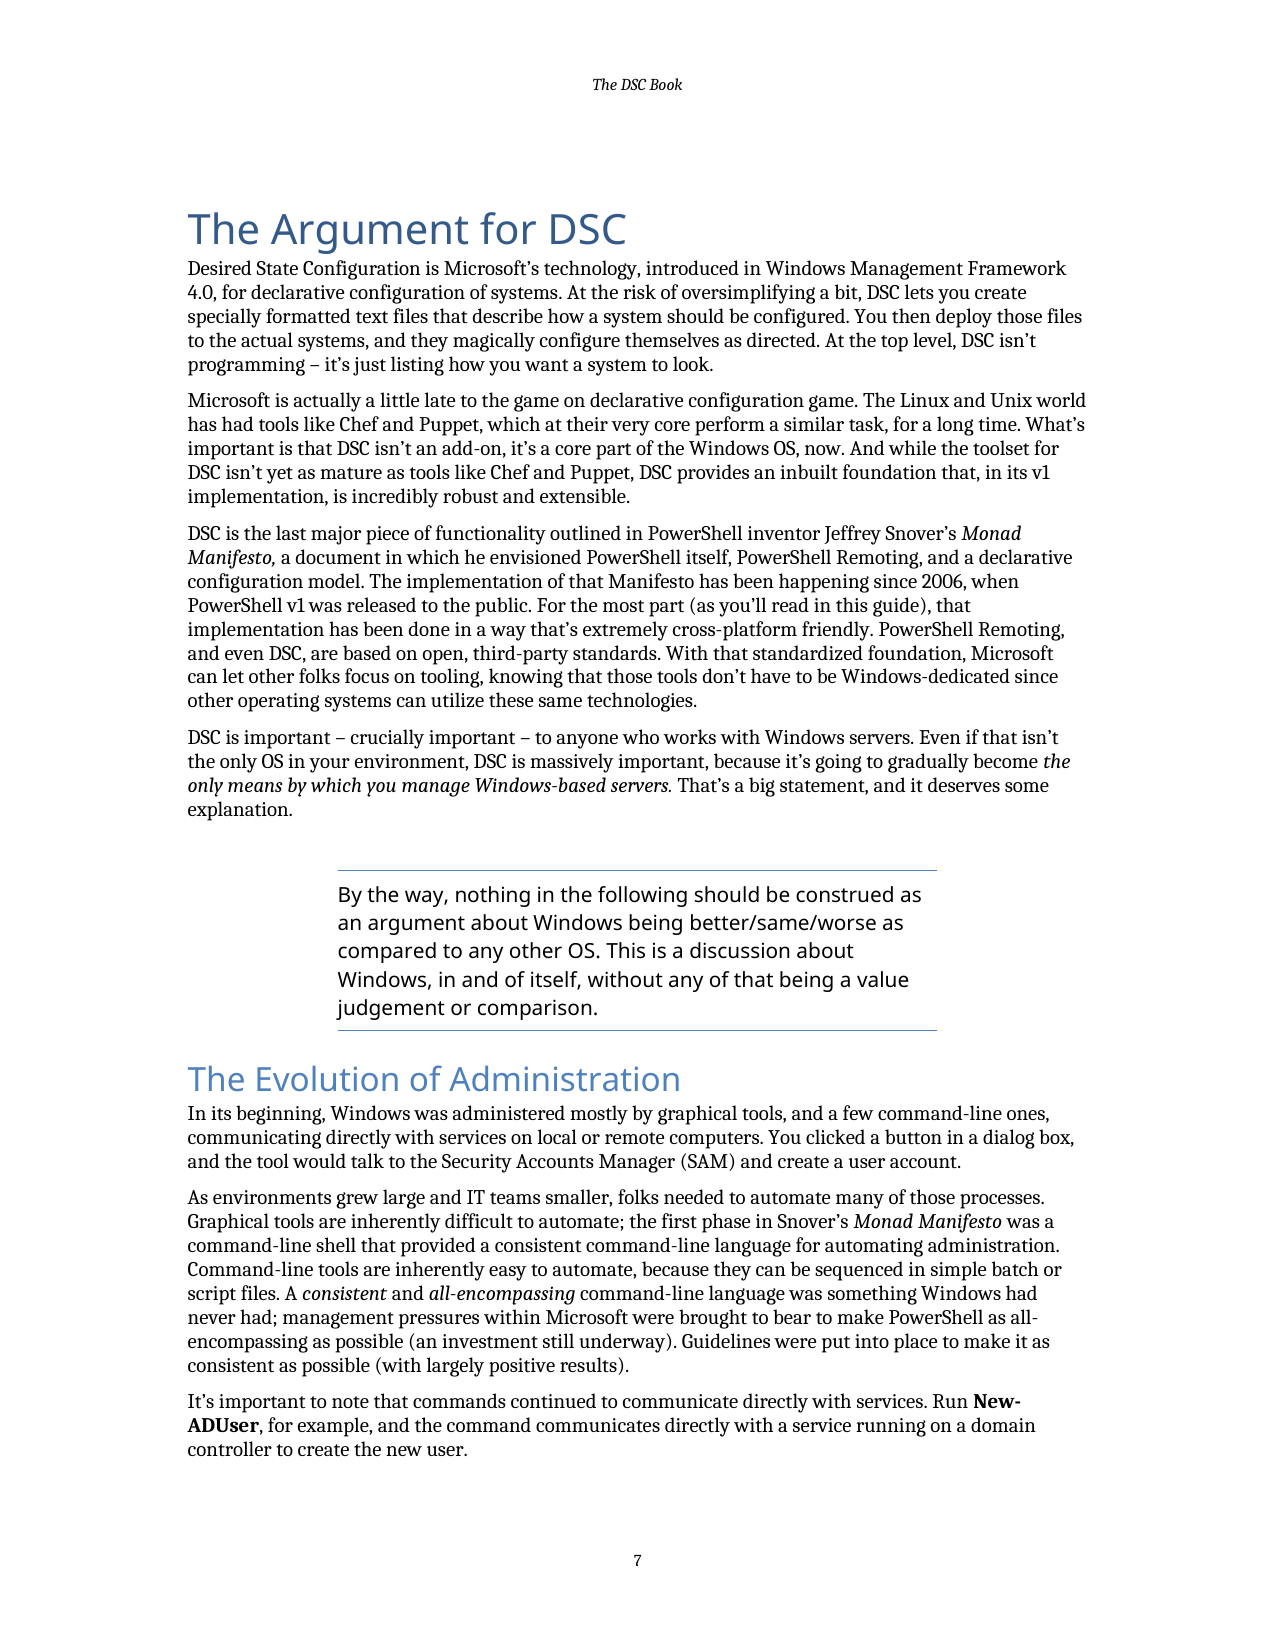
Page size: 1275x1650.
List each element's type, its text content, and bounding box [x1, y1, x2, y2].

text Desired State Configuration is Microsoft’s technology, introduced in Windows Management Framework 4.0, for declarative configuration of systems. At the risk of oversimplifying a bit, DSC lets you create specially formatted text files that describe how a system should be configured. You then deploy those files to the actual systems, and they magically configure themselves as directed. At the top level, DSC isn’t programming – it’s just listing how you want a system to look. [187, 257, 1087, 377]
subtitle The Evolution of Administration [187, 1056, 1087, 1102]
subtitle The Argument for DSC [187, 200, 1087, 257]
text Microsoft is actually a little late to the game on declarative configuration game. The Linux and Unix world has had tools like Chef and Puppet, which at their very core perform a similar task, for a long time. What’s important is that DSC isn’t an add-on, it’s a core part of the Windows OS, now. And while the toolset for DSC isn’t yet as mature as tools like Chef and Puppet, DSC provides an inbuilt foundation that, in its v1 implementation, is incredibly robust and extensible. [187, 389, 1087, 509]
text DSC is the last major piece of functionality outlined in PowerShell inventor Jeffrey Snover’s Monad Manifesto, a document in which he envisioned PowerShell itself, PowerShell Remoting, and a declarative configuration model. The implementation of that Manifesto has been happening since 2006, when PowerShell v1 was released to the public. For the most part (as you’ll read in this guide), that implementation has been done in a way that’s extremely cross-platform friendly. PowerShell Remoting, and even DSC, are based on open, third-party standards. With that standardized foundation, Microsoft can let other folks focus on tooling, knowing that those tools don’t have to be Windows-dedicated since other operating systems can utilize these same technologies. [187, 521, 1087, 713]
text It’s important to note that commands continued to communicate directly with services. Run New-ADUser, for example, and the command communicates directly with a service running on a domain controller to create the new user. [187, 1390, 1087, 1462]
text As environments grew large and IT teams smaller, folks needed to automate many of those processes. Graphical tools are inherently difficult to automate; the first phase in Snover’s Monad Manifesto was a command-line shell that provided a consistent command-line language for automating administration. Command-line tools are inherently easy to automate, because they can be sequenced in simple batch or script files. A consistent and all-encompassing command-line language was something Windows had never had; management pressures within Microsoft were brought to bear to make PowerShell as all-encompassing as possible (an investment still underway). Guidelines were put into place to make it as consistent as possible (with largely positive results). [187, 1186, 1087, 1378]
text By the way, nothing in the following should be construed as an argument about Windows being better/same/worse as compared to any other OS. This is a discussion about Windows, in and of itself, without any of that being a value judgement or comparison. [337, 871, 937, 1031]
text DSC is important – crucially important – to anyone who works with Windows servers. Even if that isn’t the only OS in your environment, DSC is massively important, because it’s going to gradually become the only means by which you manage Windows-based servers. That’s a big statement, and it deserves some explanation. [187, 726, 1087, 821]
text In its beginning, Windows was administered mostly by graphical tools, and a few command-line ones, communicating directly with services on local or remote computers. You clicked a button in a dialog box, and the tool would talk to the Security Accounts Manager (SAM) and create a user account. [187, 1102, 1087, 1173]
